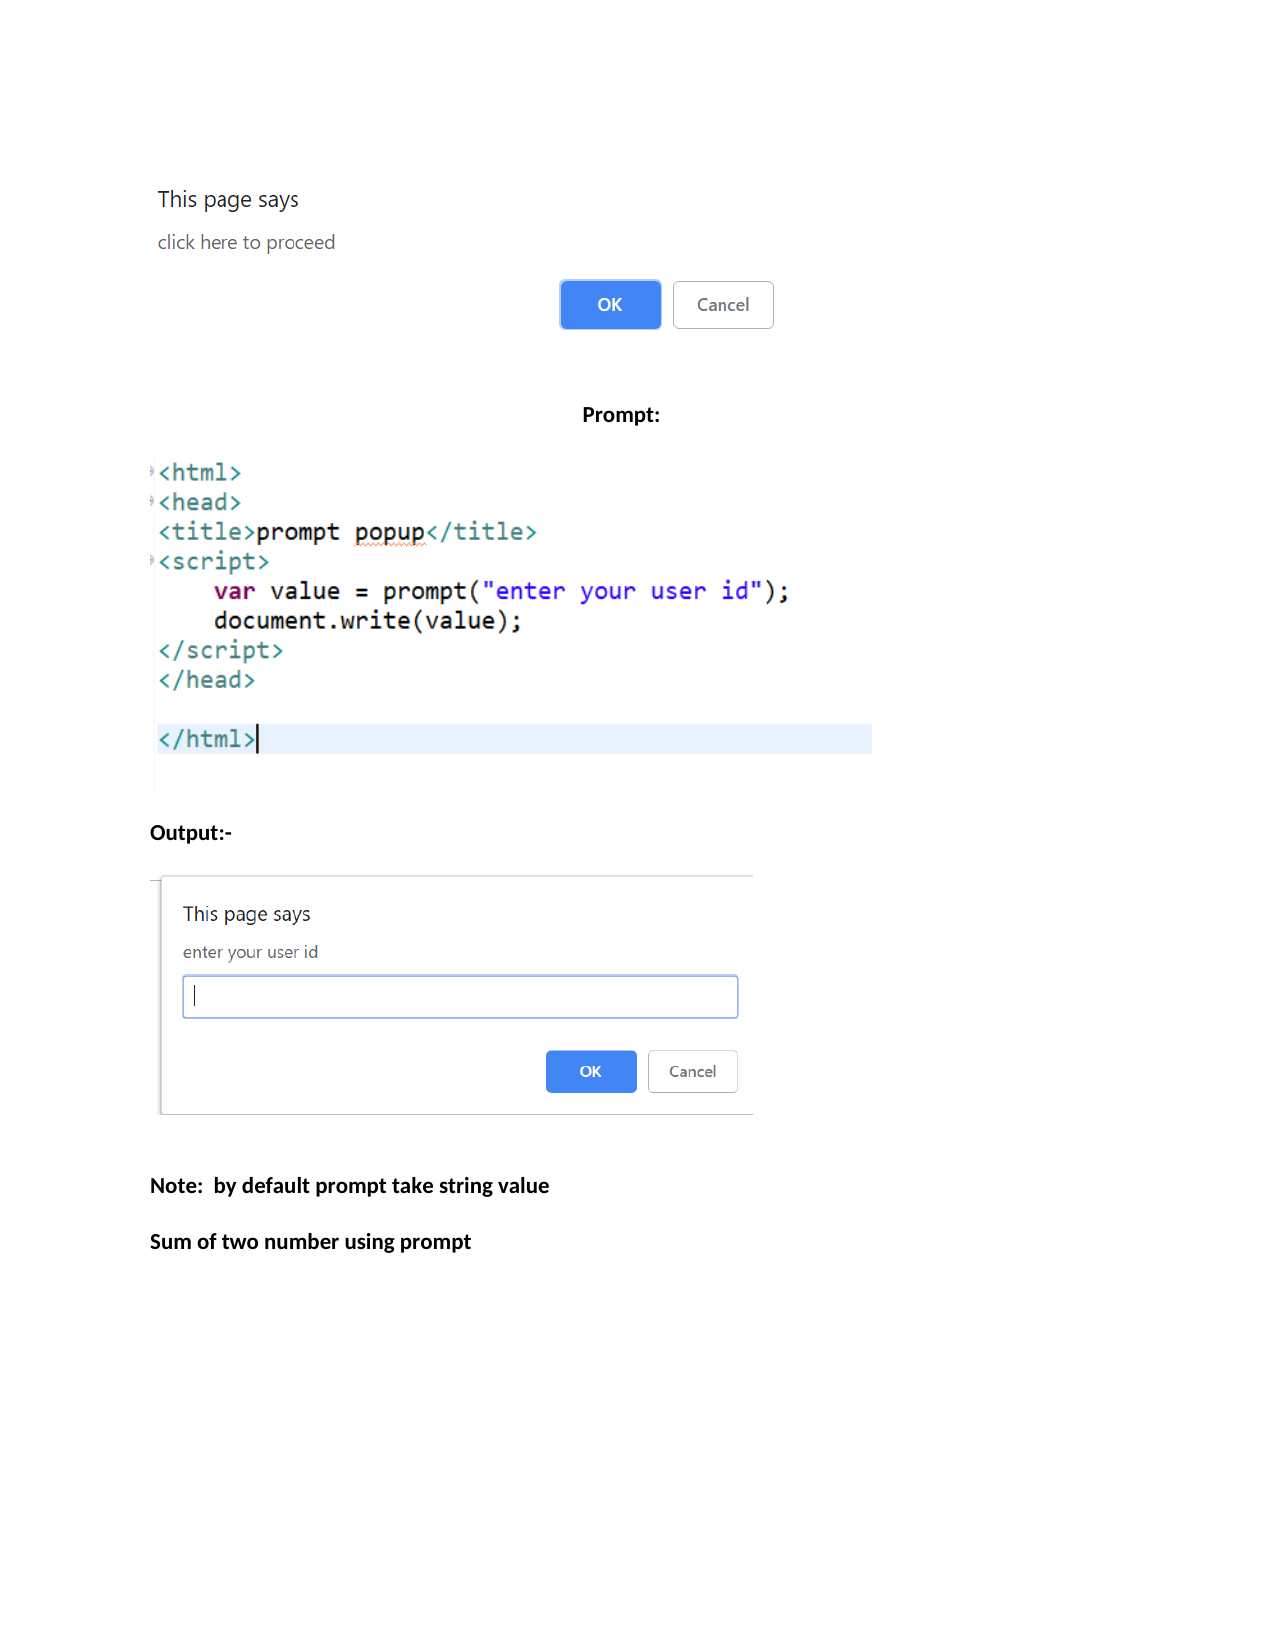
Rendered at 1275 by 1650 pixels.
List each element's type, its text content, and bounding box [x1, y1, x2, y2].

text Prompt: [150, 400, 1275, 428]
picture [150, 874, 754, 1115]
picture [150, 455, 872, 791]
text Note: by default prompt take string value [150, 1171, 1275, 1199]
picture [150, 178, 795, 344]
text Output:- [150, 818, 1275, 846]
text Sum of two number using prompt [150, 1227, 1275, 1255]
